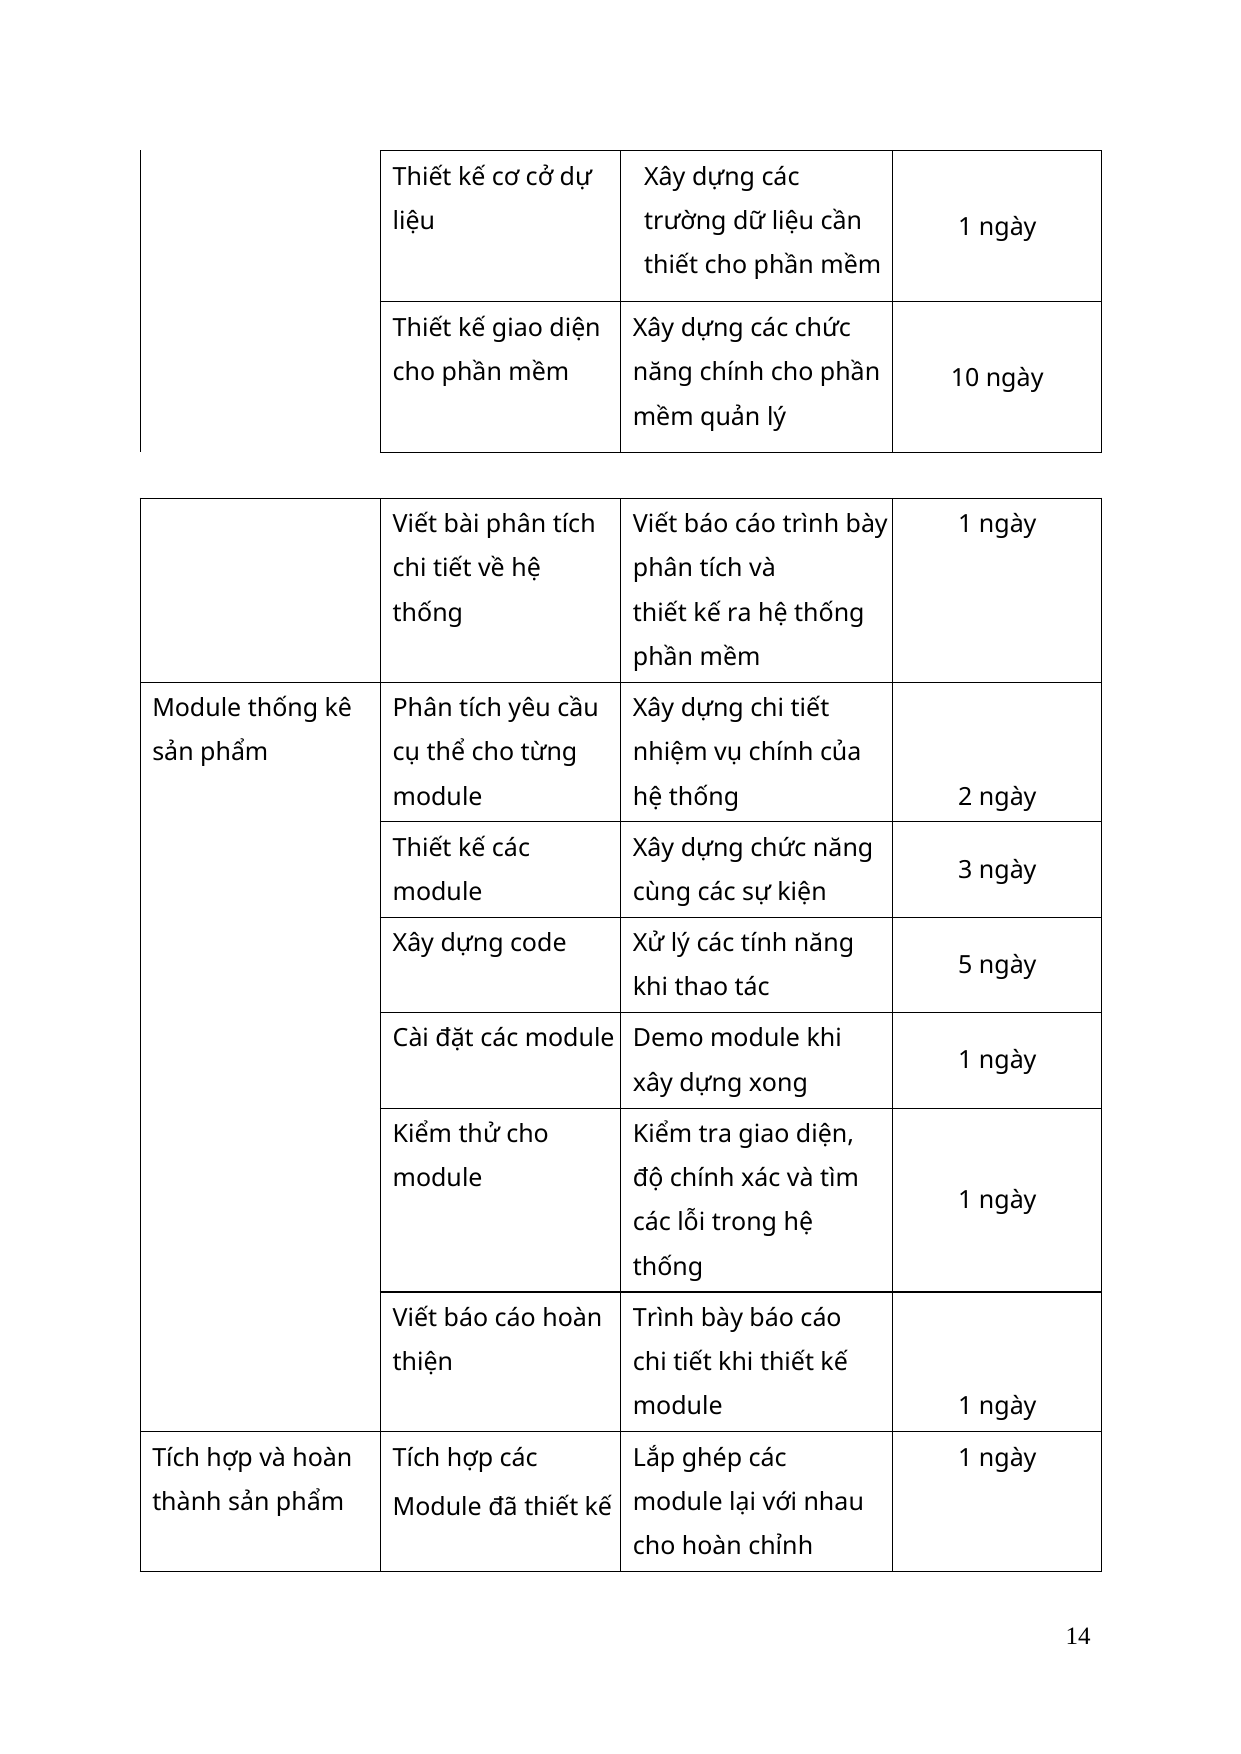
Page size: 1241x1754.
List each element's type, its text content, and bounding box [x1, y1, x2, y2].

table_cell Thiết kế các module [381, 822, 620, 917]
table_cell Xây dựng các chức năng chính cho phần mềm quản lý [621, 302, 892, 452]
table_cell 1 ngày [893, 1432, 1101, 1571]
table_cell Module thống kê sản phẩm [141, 683, 380, 1431]
table_cell 1 ngày [893, 1109, 1101, 1291]
table_cell 1 ngày [893, 1293, 1101, 1431]
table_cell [141, 1432, 380, 1571]
table_header Viết bài phân tích chi tiết về hệ thống [381, 499, 620, 682]
table_cell 1 ngày [893, 151, 1101, 301]
table_header [141, 499, 380, 682]
table_cell Kiểm thử cho module [381, 1109, 620, 1291]
table_cell Xây dựng chi tiết nhiệm vụ chính của hệ thống [621, 683, 892, 821]
table_cell Phân tích yêu cầu cụ thể cho từng module [381, 683, 620, 821]
table_cell Tích hợp các Module đã thiết kế [381, 1432, 620, 1571]
table_cell Xây dựng code [381, 918, 620, 1012]
table_cell Xử lý các tính năng khi thao tác [621, 918, 892, 1012]
table_cell Thiết kế cơ cở dự liệu [381, 151, 620, 301]
table_cell Thiết kế giao diện cho phần mềm [381, 302, 620, 452]
table_cell Kiểm tra giao diện, độ chính xác và tìm các lỗi trong hệ thống [621, 1109, 892, 1291]
table_cell 5 ngày [893, 918, 1101, 1012]
table_cell 3 ngày [893, 822, 1101, 917]
table_cell 10 ngày [893, 302, 1101, 452]
table_cell 1 ngày [893, 1013, 1101, 1107]
table_header Viết báo cáo trình bày phân tích và thiết kế ra hệ thống phần mềm [621, 499, 892, 682]
table_cell Xây dựng chức năng cùng các sự kiện [621, 822, 892, 917]
table_cell Xây dựng các trường dữ liệu cần thiết cho phần mềm [621, 151, 892, 301]
table_cell Trình bày báo cáo chi tiết khi thiết kế module [621, 1293, 892, 1431]
table_cell Viết báo cáo hoàn thiện [381, 1293, 620, 1431]
table_cell 2 ngày [893, 683, 1101, 821]
table_header 1 ngày [893, 499, 1101, 682]
table_cell Demo module khi xây dựng xong [621, 1013, 892, 1107]
table_cell Lắp ghép các module lại với nhau cho hoàn chỉnh [621, 1432, 892, 1571]
table_cell Cài đặt các module [381, 1013, 620, 1107]
